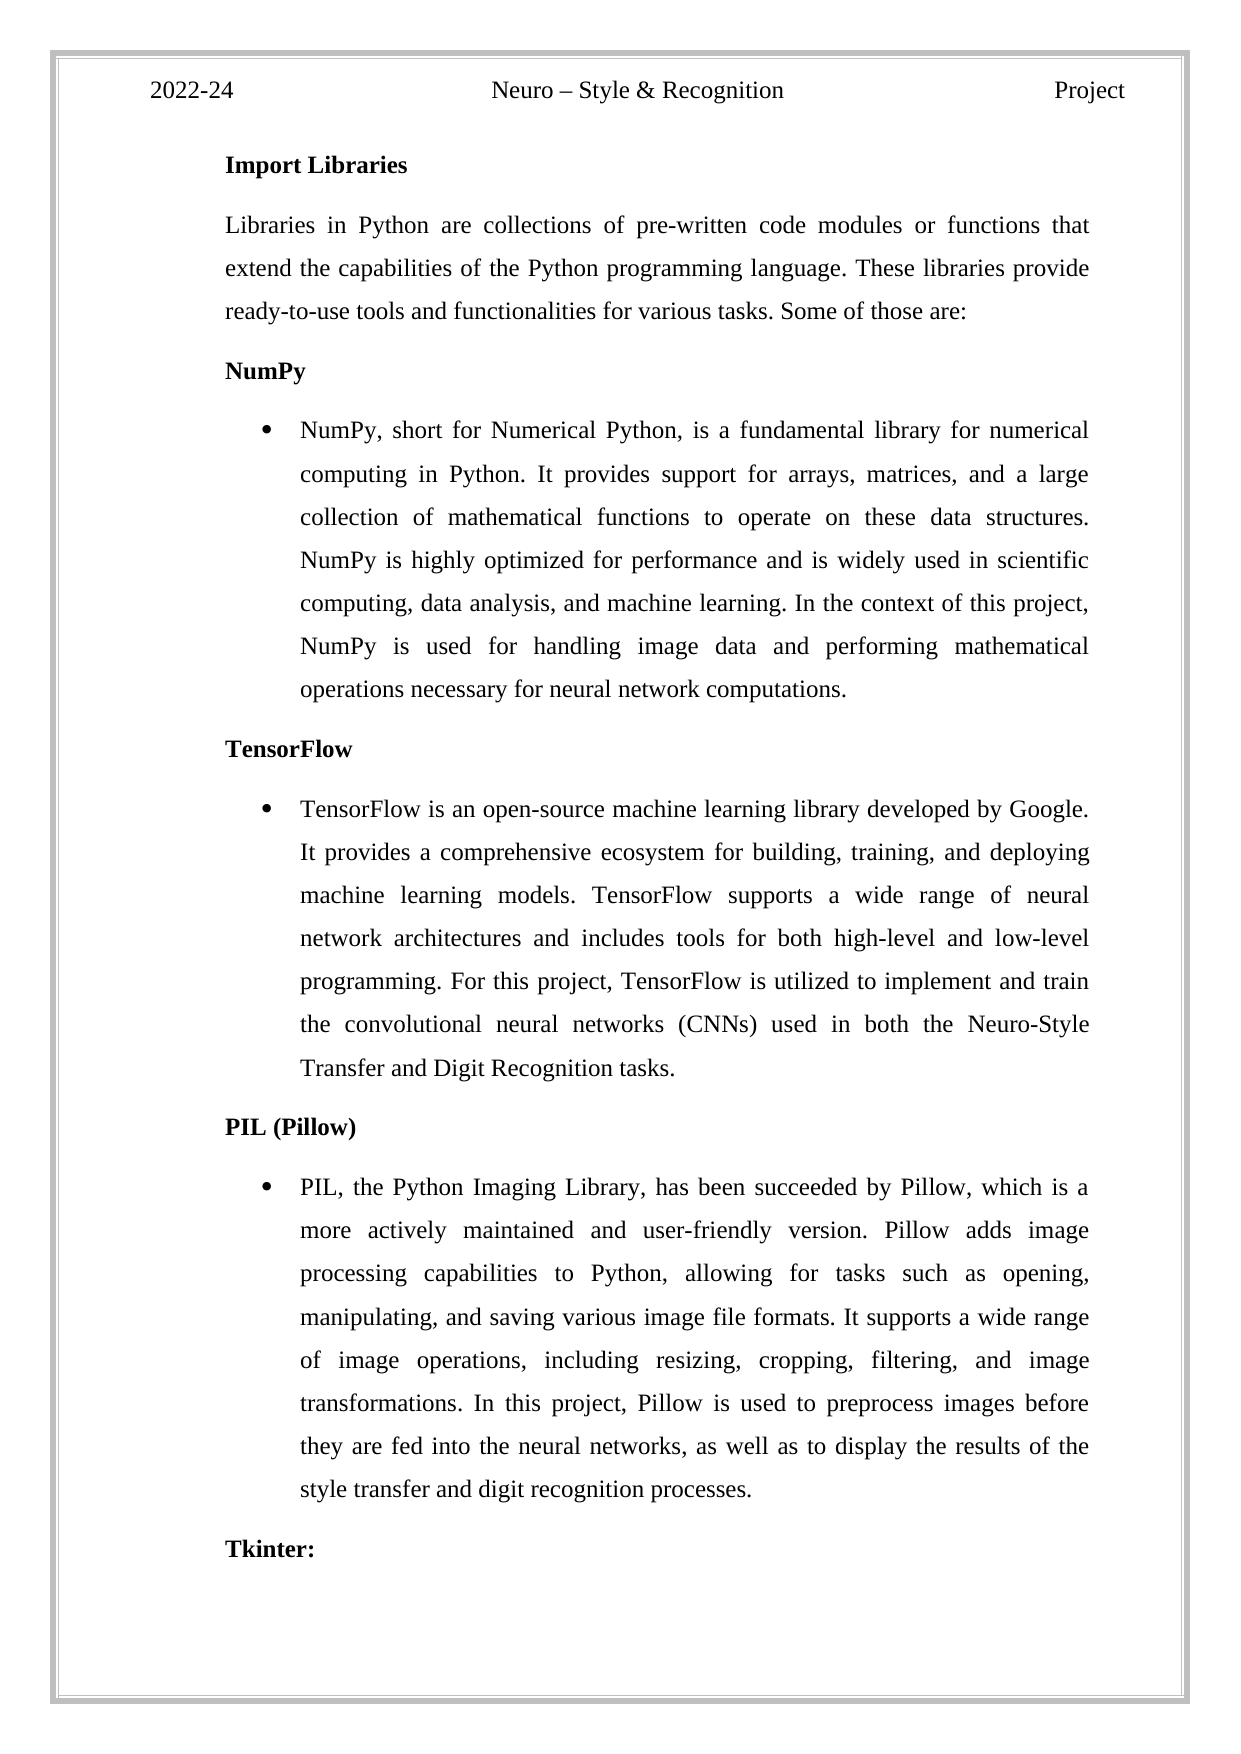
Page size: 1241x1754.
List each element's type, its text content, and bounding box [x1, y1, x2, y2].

list NumPy, short for Numerical Python, is a fundamental library for numerical computing in Python. It provides support for arrays, matrices, and a large collection of mathematical functions to operate on these data structures. NumPy is highly optimized for performance and is widely used in scientific computing, data analysis, and machine learning. In the context of this project, NumPy is used for handling image data and performing mathematical operations necessary for neural network computations. [262, 416, 1090, 703]
text NumPy [225, 356, 1090, 384]
text Libraries in Python are collections of pre-written code modules or functions that extend the capabilities of the Python programming language. These libraries provide ready-to-use tools and functionalities for various tasks. Some of those are: [225, 210, 1090, 325]
list PIL, the Python Imaging Library, has been succeeded by Pillow, which is a more actively maintained and user-friendly version. Pillow adds image processing capabilities to Python, allowing for tasks such as opening, manipulating, and saving various image file formats. It supports a wide range of image operations, including resizing, cropping, filtering, and image transformations. In this project, Pillow is used to preprocess images before they are fed into the neural networks, as well as to display the results of the style transfer and digit recognition processes. [262, 1172, 1090, 1503]
text PIL (Pillow) [225, 1112, 1090, 1141]
text Tkinter: [225, 1534, 1090, 1563]
text Import Libraries [225, 150, 1090, 179]
text TensorFlow [225, 734, 1090, 763]
list TensorFlow is an open-source machine learning library developed by Google. It provides a comprehensive ecosystem for building, training, and deploying machine learning models. TensorFlow supports a wide range of neural network architectures and includes tools for both high-level and low-level programming. For this project, TensorFlow is utilized to implement and train the convolutional neural networks (CNNs) used in both the Neuro-Style Transfer and Digit Recognition tasks. [262, 794, 1090, 1081]
